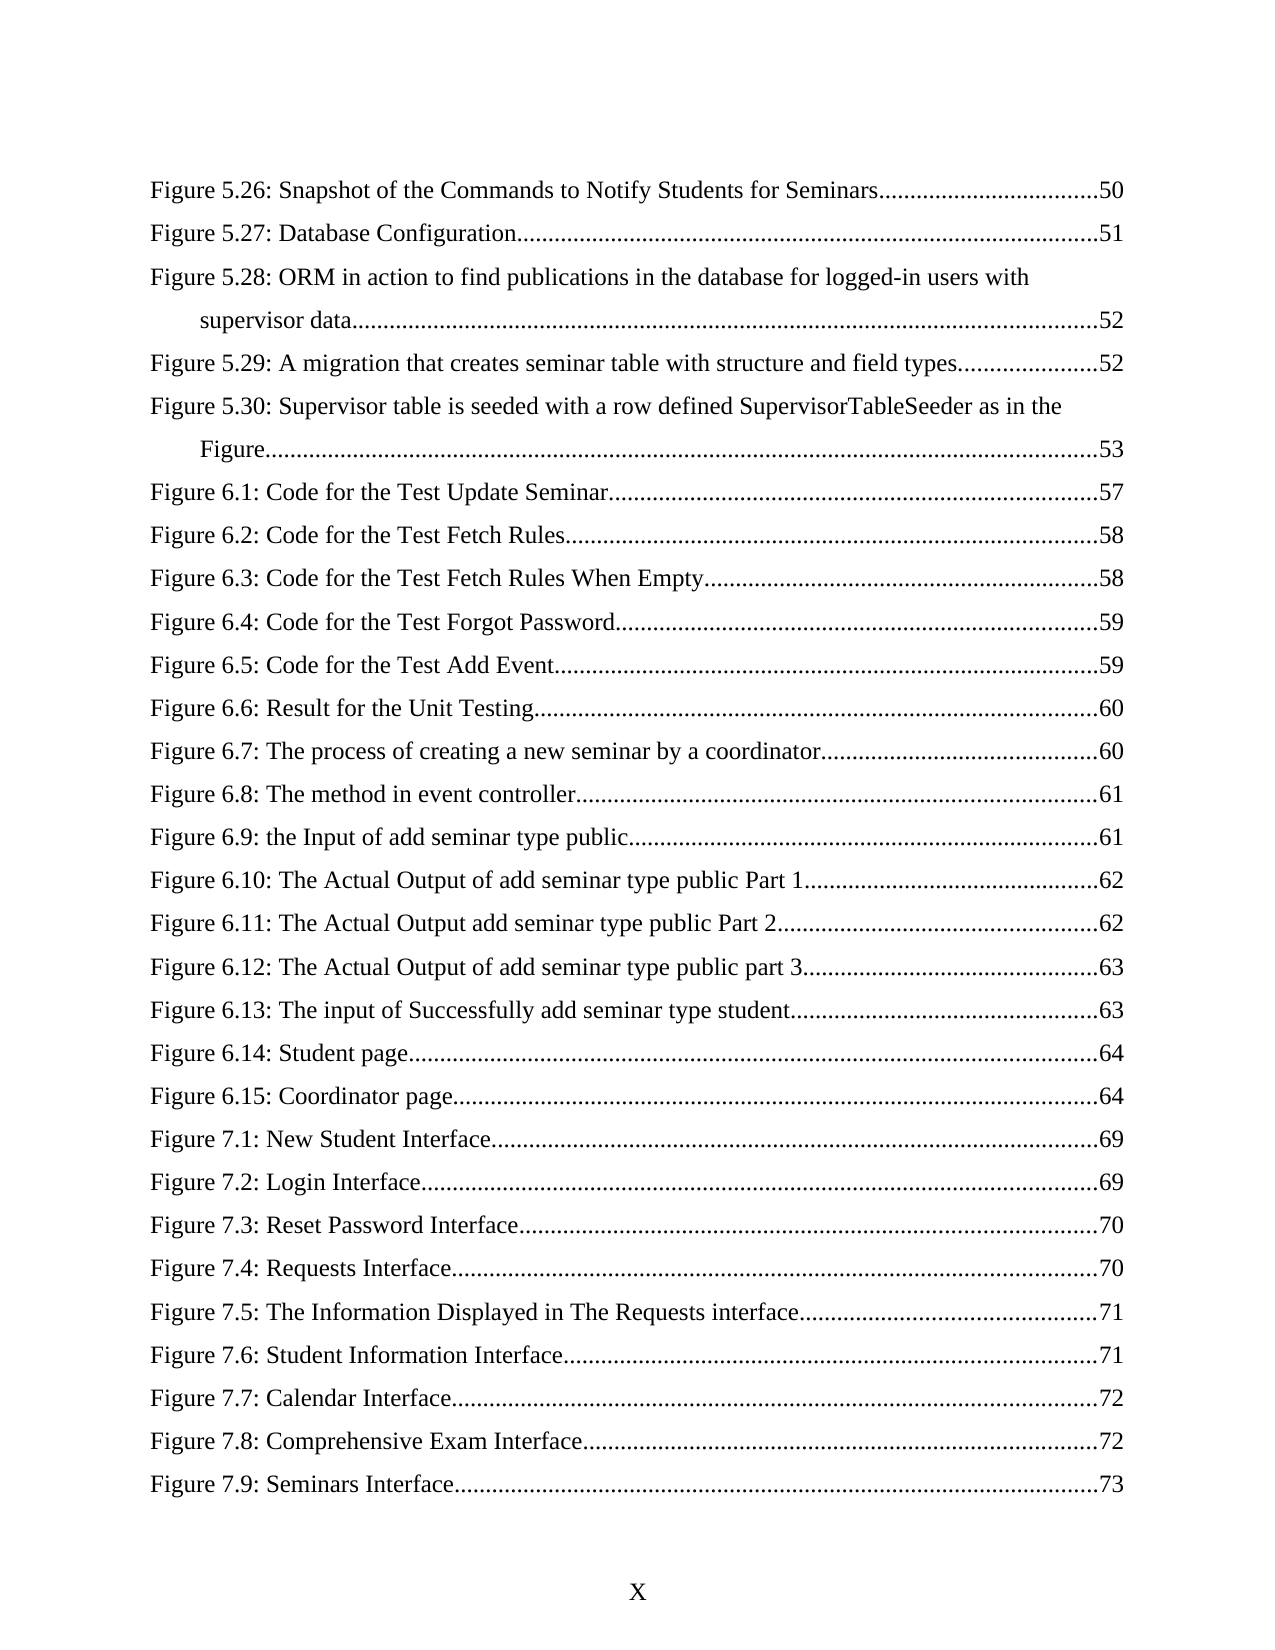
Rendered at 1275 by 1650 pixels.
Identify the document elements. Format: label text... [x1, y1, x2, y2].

text Figure 6.12: The Actual Output of add seminar type public part 3 63 [150, 952, 1125, 980]
text Figure 7.8: Comprehensive Exam Interface 72 [150, 1426, 1125, 1455]
text Figure 6.1: Code for the Test Update Seminar. 57 [150, 477, 1125, 506]
text Figure 6.2: Code for the Test Fetch Rules. 58 [150, 520, 1125, 549]
text Figure 7.5: The Information Displayed in The Requests interface 71 [150, 1297, 1125, 1325]
text Figure 5.30: Supervisor table is seeded with a row defined SupervisorTableSeeder as in the Figure. 53 [150, 391, 1125, 463]
text Figure 6.4: Code for the Test Forgot Password. 59 [150, 607, 1125, 635]
text Figure 6.14: Student page 64 [150, 1038, 1125, 1067]
text Figure 5.27: Database Configuration. 51 [150, 218, 1125, 247]
text Figure 6.11: The Actual Output add seminar type public Part 2 62 [150, 908, 1125, 937]
text Figure 6.7: The process of creating a new seminar by a coordinator. 60 [150, 736, 1125, 765]
text Figure 5.29: A migration that creates seminar table with structure and field types. 52 [150, 348, 1125, 377]
text Figure 7.7: Calendar Interface 72 [150, 1383, 1125, 1412]
text Figure 7.2: Login Interface 69 [150, 1167, 1125, 1196]
text Figure 6.3: Code for the Test Fetch Rules When Empty. 58 [150, 563, 1125, 592]
text Figure 6.8: The method in event controller. 61 [150, 779, 1125, 808]
text Figure 7.1: New Student Interface. 69 [150, 1124, 1125, 1153]
text Figure 7.4: Requests Interface 70 [150, 1253, 1125, 1282]
text Figure 7.9: Seminars Interface 73 [150, 1469, 1125, 1498]
text Figure 7.3: Reset Password Interface 70 [150, 1210, 1125, 1239]
text Figure 6.9: the Input of add seminar type public. 61 [150, 822, 1125, 851]
text Figure 7.6: Student Information Interface 71 [150, 1340, 1125, 1368]
text Figure 6.6: Result for the Unit Testing. 60 [150, 693, 1125, 722]
text Figure 6.13: The input of Successfully add seminar type student 63 [150, 995, 1125, 1023]
text Figure 6.15: Coordinator page 64 [150, 1081, 1125, 1110]
text Figure 5.26: Snapshot of the Commands to Notify Students for Seminars 50 [150, 175, 1125, 204]
text Figure 6.10: The Actual Output of add seminar type public Part 1 62 [150, 865, 1125, 894]
text Figure 6.5: Code for the Test Add Event. 59 [150, 650, 1125, 678]
text Figure 5.28: ORM in action to find publications in the database for logged-in users with supervisor data. 52 [150, 262, 1125, 333]
